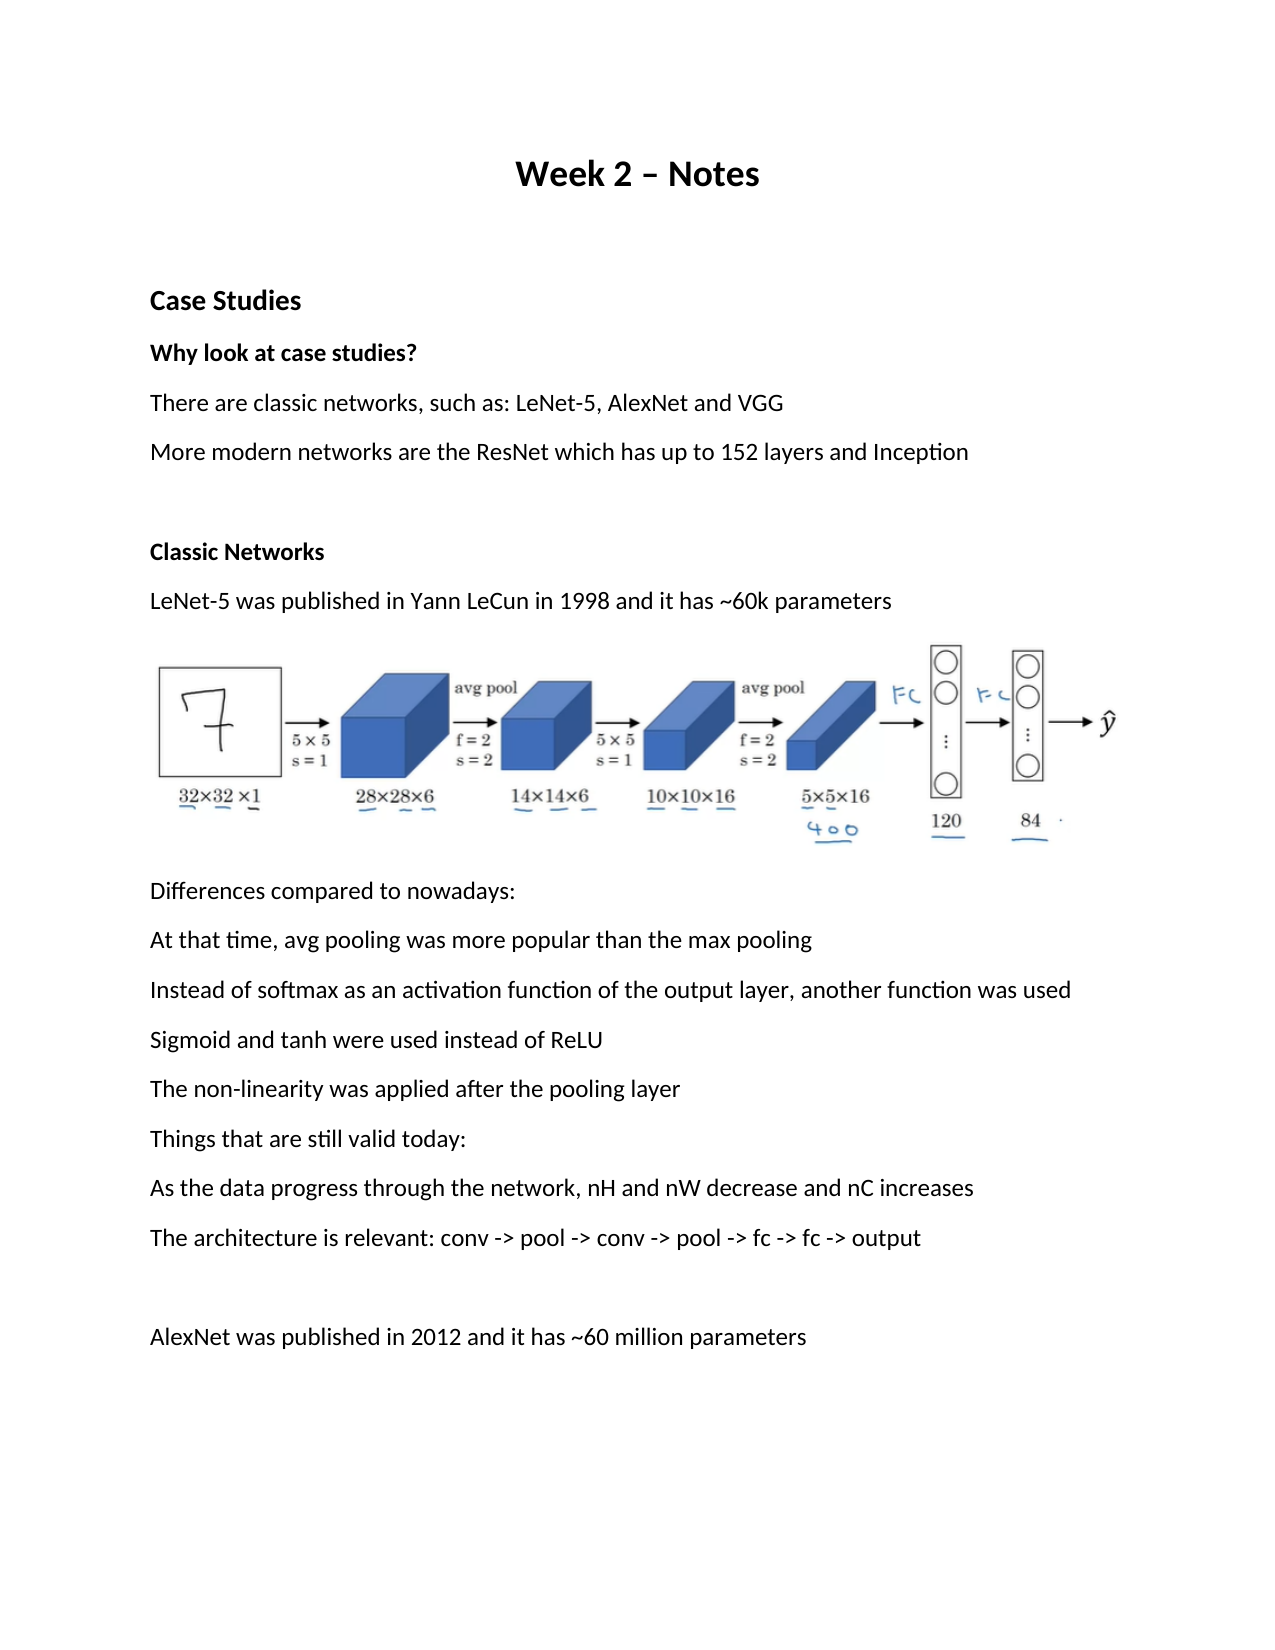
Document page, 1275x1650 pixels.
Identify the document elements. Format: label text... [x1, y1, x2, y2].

text Sigmoid and tanh were used instead of ReLU [150, 1024, 1125, 1054]
text At that time, avg pooling was more popular than the max pooling [150, 925, 1125, 955]
text LeNet-5 was published in Yann LeCun in 1998 and it has ~60k parameters [150, 585, 1125, 616]
text Week 2 – Notes [150, 150, 1125, 196]
picture [150, 635, 1125, 857]
text Case Studies [150, 282, 1125, 318]
text Things that are still valid today: [150, 1123, 1125, 1153]
text There are classic networks, such as: LeNet-5, AlexNet and VGG [150, 387, 1125, 417]
text Instead of softmax as an activation function of the output layer, another function was used [150, 974, 1125, 1005]
text The non-linearity was applied after the pooling layer [150, 1073, 1125, 1104]
text More modern networks are the ResNet which has up to 152 layers and Inception [150, 437, 1125, 467]
text As the data progress through the network, nH and nW decrease and nC increases [150, 1173, 1125, 1203]
text The architecture is relevant: conv -> pool -> conv -> pool -> fc -> fc -> output [150, 1222, 1125, 1253]
text AlexNet was published in 2012 and it has ~60 million parameters [150, 1321, 1125, 1352]
text Differences compared to nowadays: [150, 875, 1125, 906]
text Classic Networks [150, 536, 1125, 566]
text Why look at case studies? [150, 337, 1125, 368]
